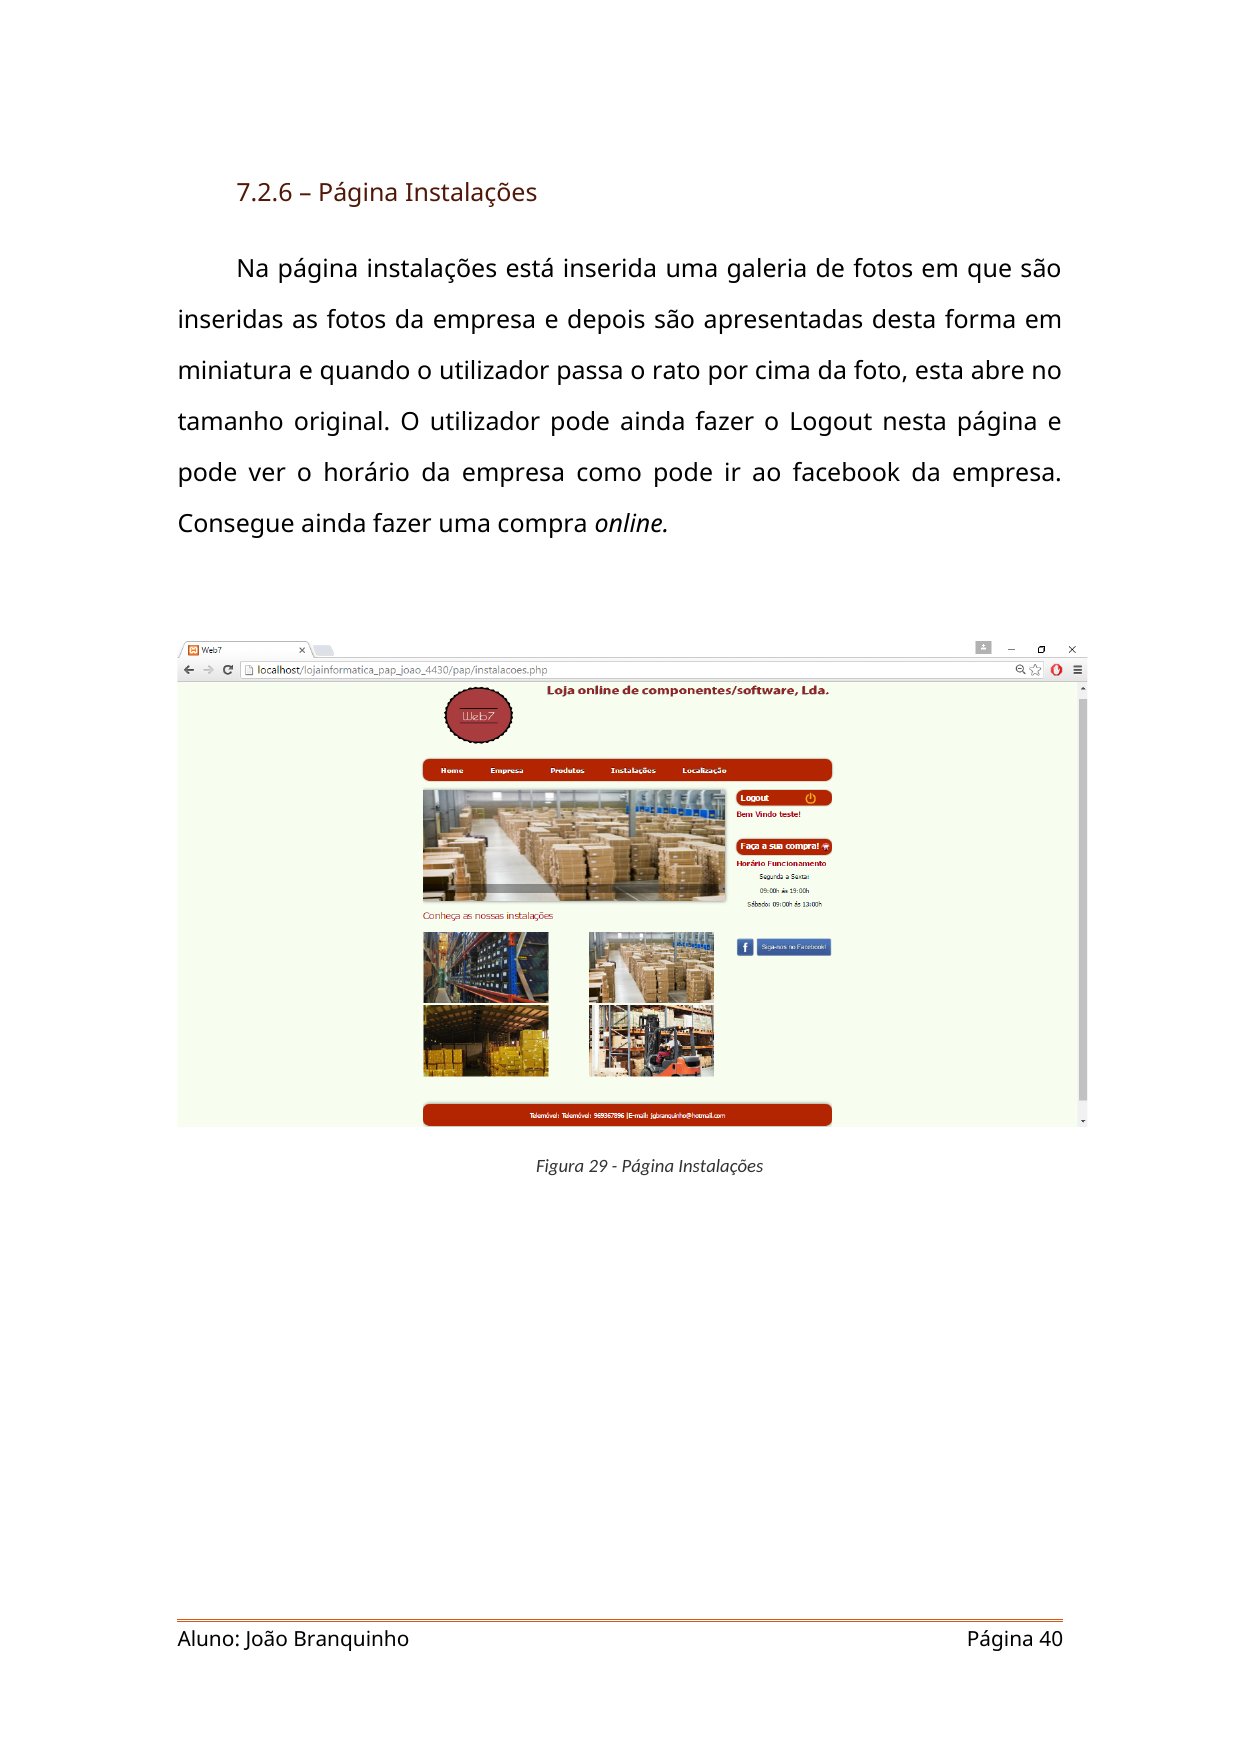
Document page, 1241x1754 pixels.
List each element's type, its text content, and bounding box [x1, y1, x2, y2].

picture [177, 641, 1088, 1127]
subtitle 7.2.6 – Página Instalações [177, 174, 1063, 208]
text Na página instalações está inserida uma galeria de fotos em que são inseridas as fotos da empresa e depois são apresentadas desta forma em miniatura e quando o utilizador passa o rato por cima da foto, esta abre no tamanho original. O utilizador pode ainda fazer o Logout nesta página e pode ver o horário da empresa como pode ir ao facebook da empresa. Consegue ainda fazer uma compra online. [177, 251, 1063, 540]
